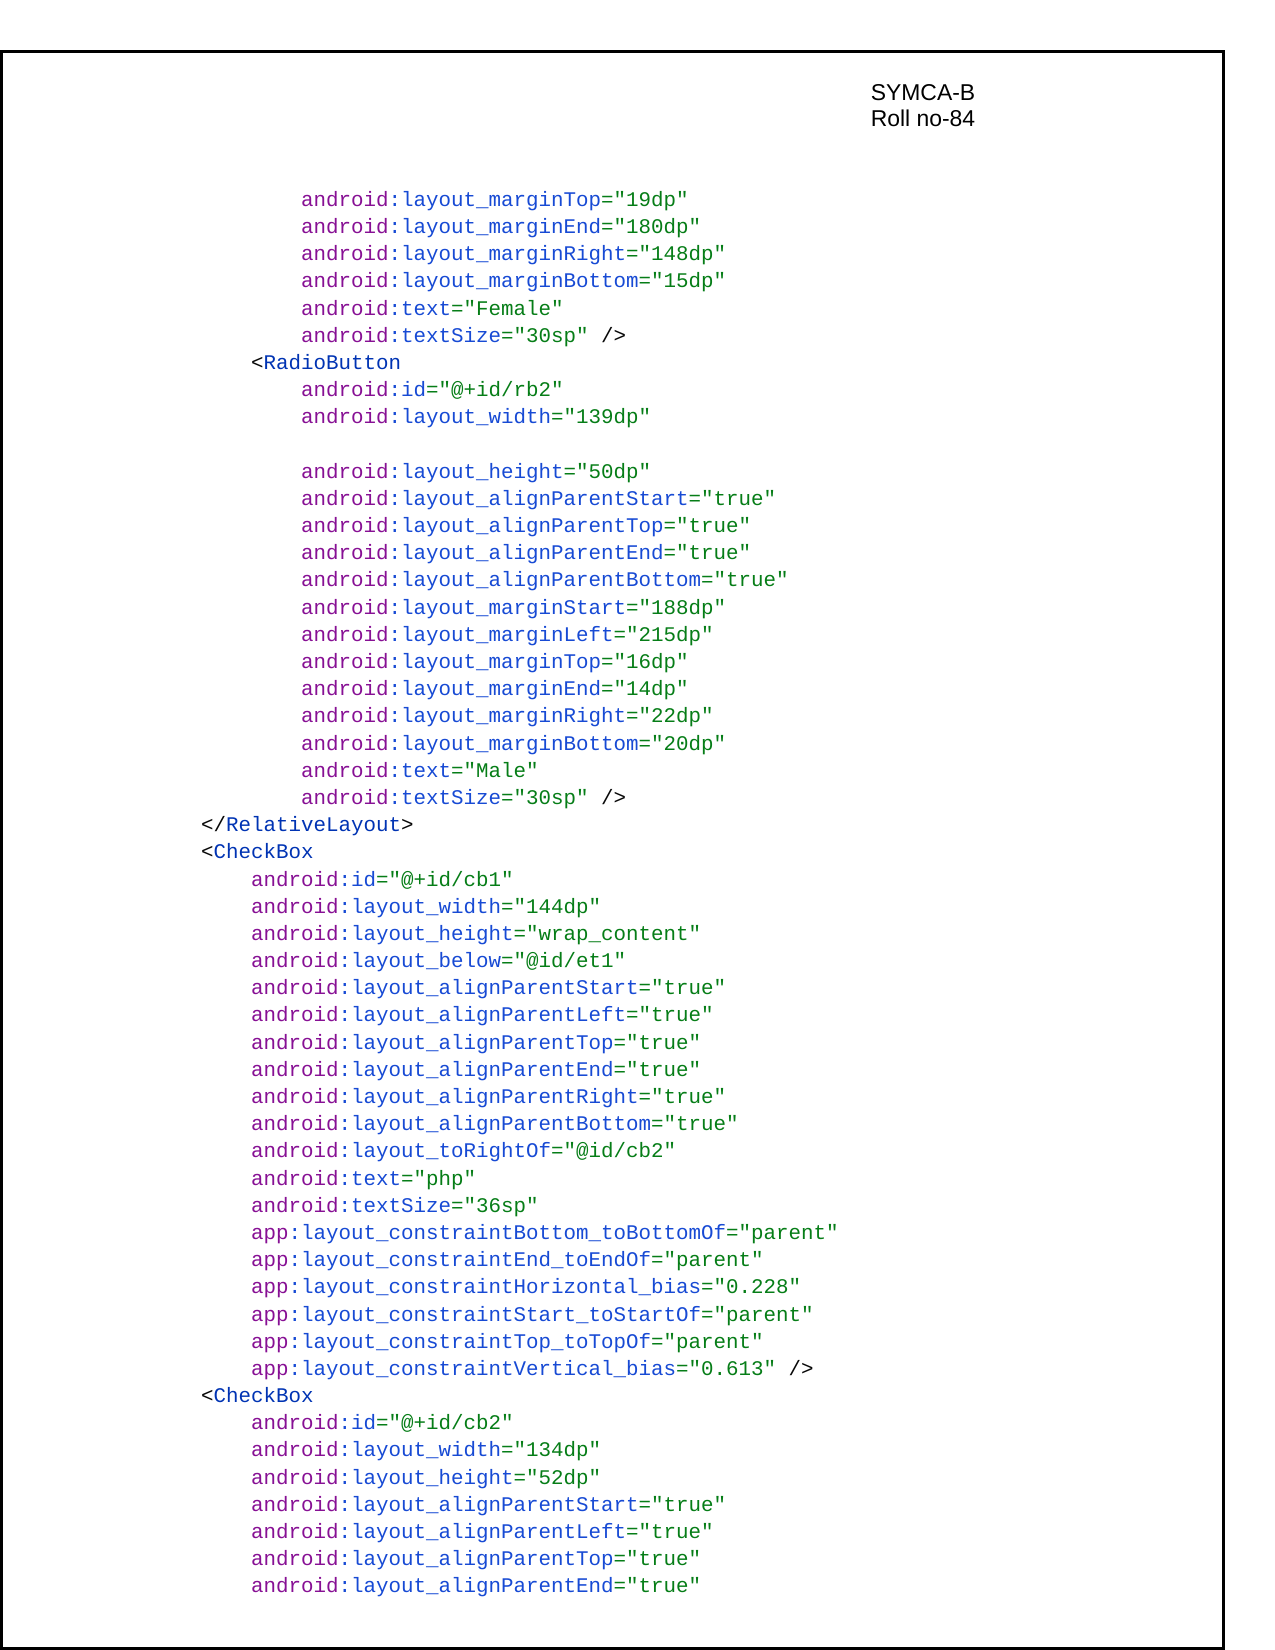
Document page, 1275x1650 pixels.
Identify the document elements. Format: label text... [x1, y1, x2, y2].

text android:layout_marginTop="19dp" android:layout_marginEnd="180dp" android:layout_marginRight="148dp" android:layout_marginBottom="15dp" android:text="Female" android:textSize="30sp" /> <RadioButton android:id="@+id/rb2" android:layout_width="139dp" android:layout_height="50dp" android:layout_alignParentStart="true" android:layout_alignParentTop="true" android:layout_alignParentEnd="true" android:layout_alignParentBottom="true" android:layout_marginStart="188dp" android:layout_marginLeft="215dp" android:layout_marginTop="16dp" android:layout_marginEnd="14dp" android:layout_marginRight="22dp" android:layout_marginBottom="20dp" android:text="Male" android:textSize="30sp" /> </RelativeLayout> <CheckBox android:id="@+id/cb1" android:layout_width="144dp" android:layout_height="wrap_content" android:layout_below="@id/et1" android:layout_alignParentStart="true" android:layout_alignParentLeft="true" android:layout_alignParentTop="true" android:layout_alignParentEnd="true" android:layout_alignParentRight="true" android:layout_alignParentBottom="true" android:layout_toRightOf="@id/cb2" android:text="php" android:textSize="36sp" app:layout_constraintBottom_toBottomOf="parent" app:layout_constraintEnd_toEndOf="parent" app:layout_constraintHorizontal_bias="0.228" app:layout_constraintStart_toStartOf="parent" app:layout_constraintTop_toTopOf="parent" app:layout_constraintVertical_bias="0.613" /> <CheckBox android:id="@+id/cb2" android:layout_width="134dp" android:layout_height="52dp" android:layout_alignParentStart="true" android:layout_alignParentLeft="true" android:layout_alignParentTop="true" android:layout_alignParentEnd="true" [151, 189, 1116, 1629]
